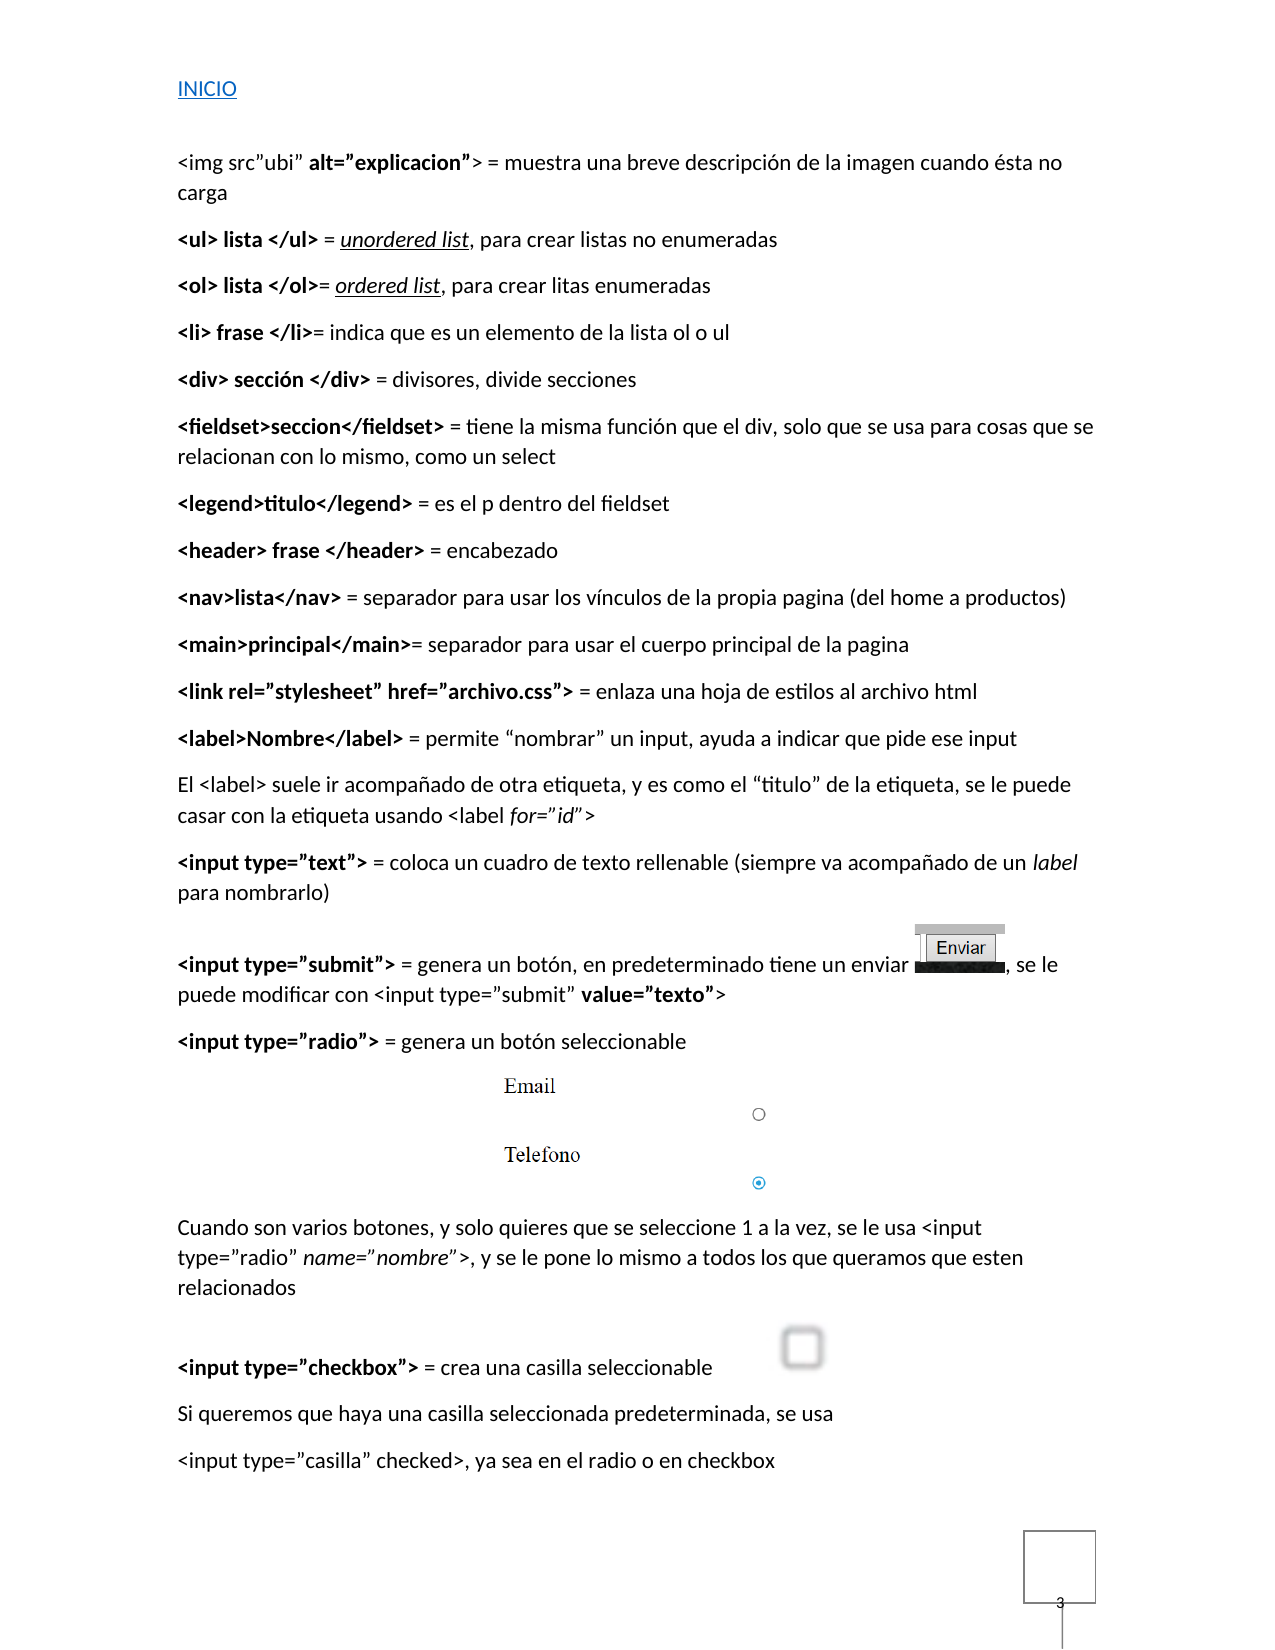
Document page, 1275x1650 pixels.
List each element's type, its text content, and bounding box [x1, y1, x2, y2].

text <link rel=”stylesheet” href=”archivo.css”> = enlaza una hoja de estilos al archivo html [177, 677, 1098, 705]
text <input type=”text”> = coloca un cuadro de texto rellenable (siempre va acompañado de un label para nombrarlo) [177, 848, 1098, 906]
text <nav>lista</nav> = separador para usar los vínculos de la propia pagina (del home a productos) [177, 583, 1098, 611]
text Si queremos que haya una casilla seleccionada predeterminada, se usa [177, 1399, 1098, 1428]
picture [718, 1320, 892, 1376]
text <input type=”radio”> = genera un botón seleccionable [177, 1027, 1098, 1055]
text <li> frase </li>= indica que es un elemento de la lista ol o ul [177, 318, 1098, 346]
text <header> frase </header> = encabezado [177, 536, 1098, 564]
text <fieldset>seccion</fieldset> = tiene la misma función que el div, solo que se usa para cosas que se relacionan con lo mismo, como un select [177, 412, 1098, 470]
text <main>principal</main>= separador para usar el cuerpo principal de la pagina [177, 630, 1098, 658]
text <ol> lista </ol>= ordered list, para crear litas enumeradas [177, 272, 1098, 299]
picture [914, 924, 1005, 973]
text Cuando son varios botones, y solo quieres que se seleccione 1 a la vez, se le usa <input type=”radio” name=”nombre”>, y se le pone lo mismo a todos los que queramos que esten relacionados [177, 1213, 1098, 1302]
text <img src”ubi” alt=”explicacion”> = muestra una breve descripción de la imagen cuando ésta no carga [177, 148, 1098, 206]
text <label>Nombre</label> = permite “nombrar” un input, ayuda a indicar que pide ese input [177, 724, 1098, 752]
text <legend>titulo</legend> = es el p dentro del fieldset [177, 489, 1098, 517]
text El <label> suele ir acompañado de otra etiqueta, y es como el “titulo” de la etiqueta, se le puede casar con la etiqueta usando <label for=”id”> [177, 771, 1098, 829]
picture [501, 1073, 774, 1195]
text <ul> lista </ul> = unordered list, para crear listas no enumeradas [177, 225, 1098, 253]
text <input type=”submit”> = genera un botón, en predeterminado tiene un enviar , se le puede modificar con <input type=”submit” value=”texto”> [177, 925, 1098, 1008]
text <div> sección </div> = divisores, divide secciones [177, 365, 1098, 393]
text <input type=”casilla” checked>, ya sea en el radio o en checkbox [177, 1446, 1098, 1474]
text <input type=”checkbox”> = crea una casilla seleccionable [177, 1320, 1098, 1381]
